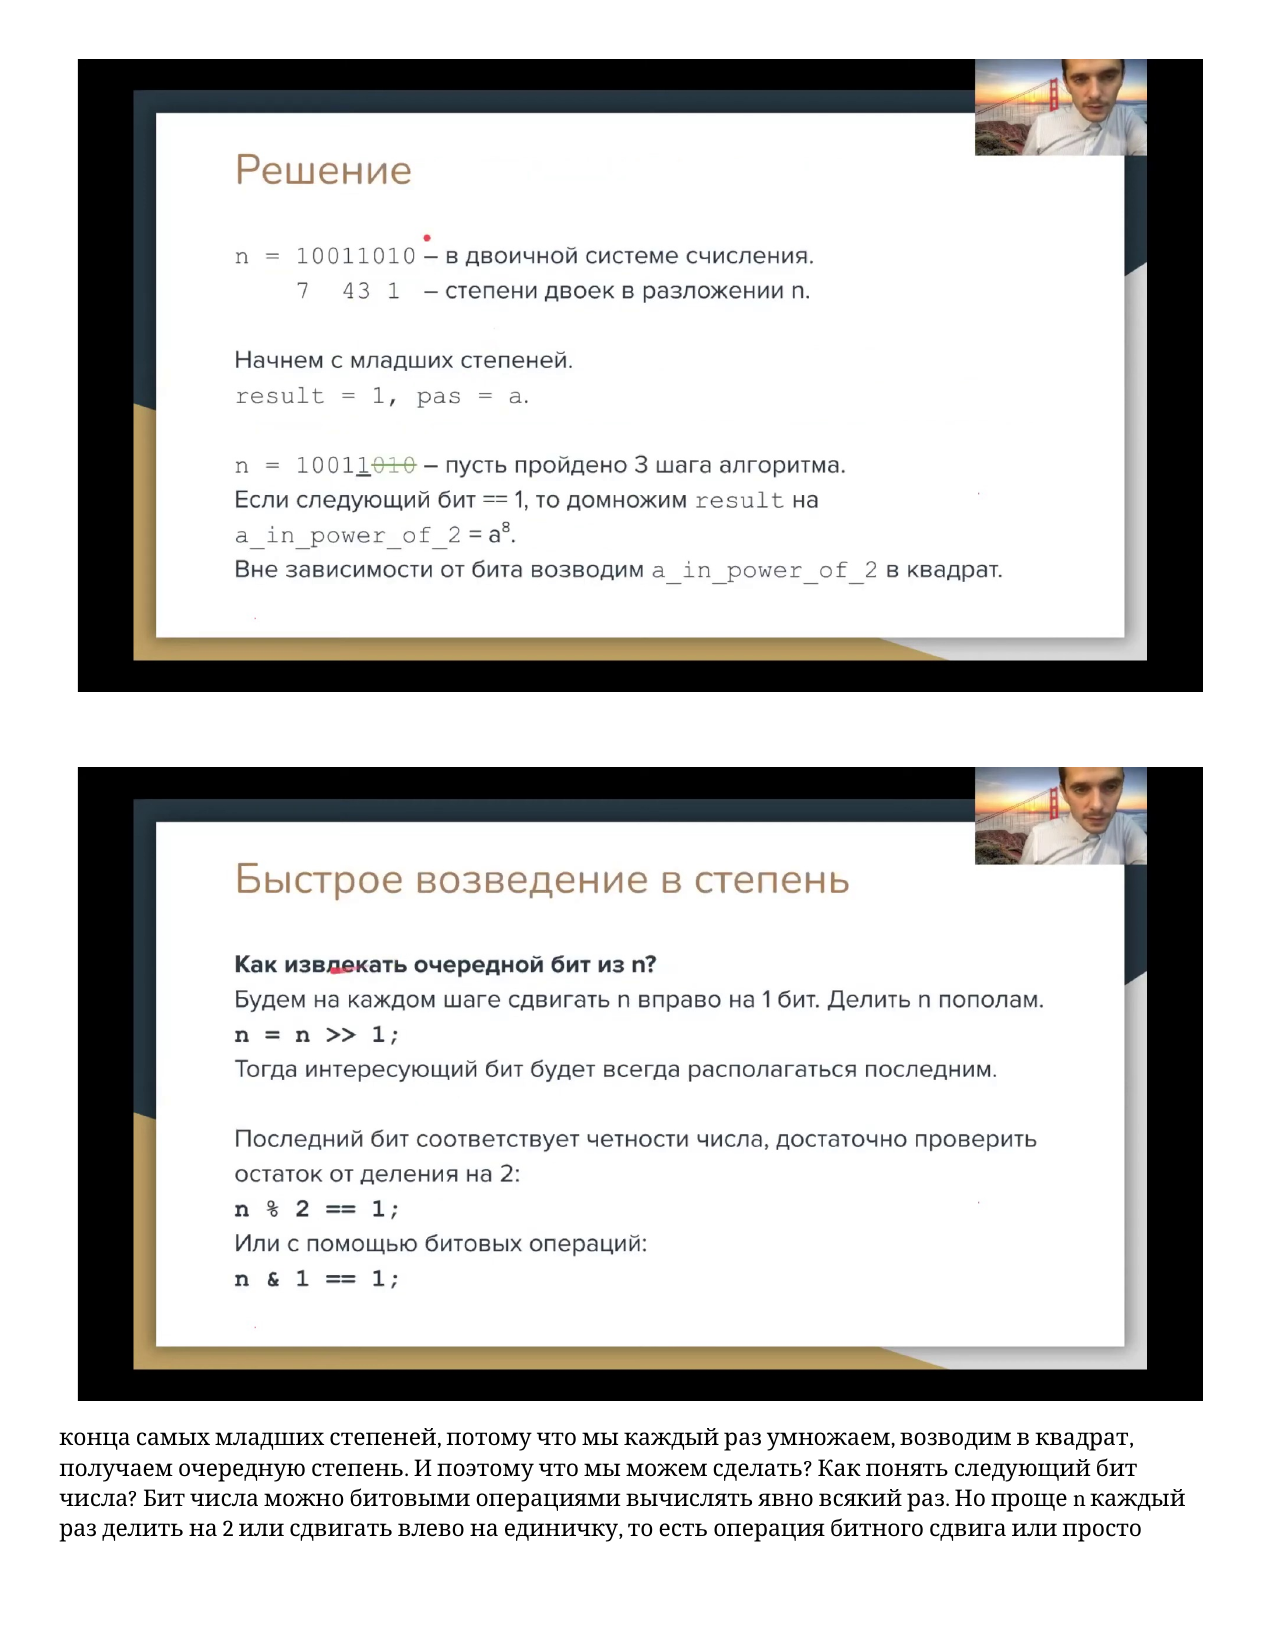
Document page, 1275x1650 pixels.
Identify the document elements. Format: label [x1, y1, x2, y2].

picture [77, 767, 1203, 1401]
text [59, 1425, 1216, 1542]
picture [77, 59, 1203, 692]
